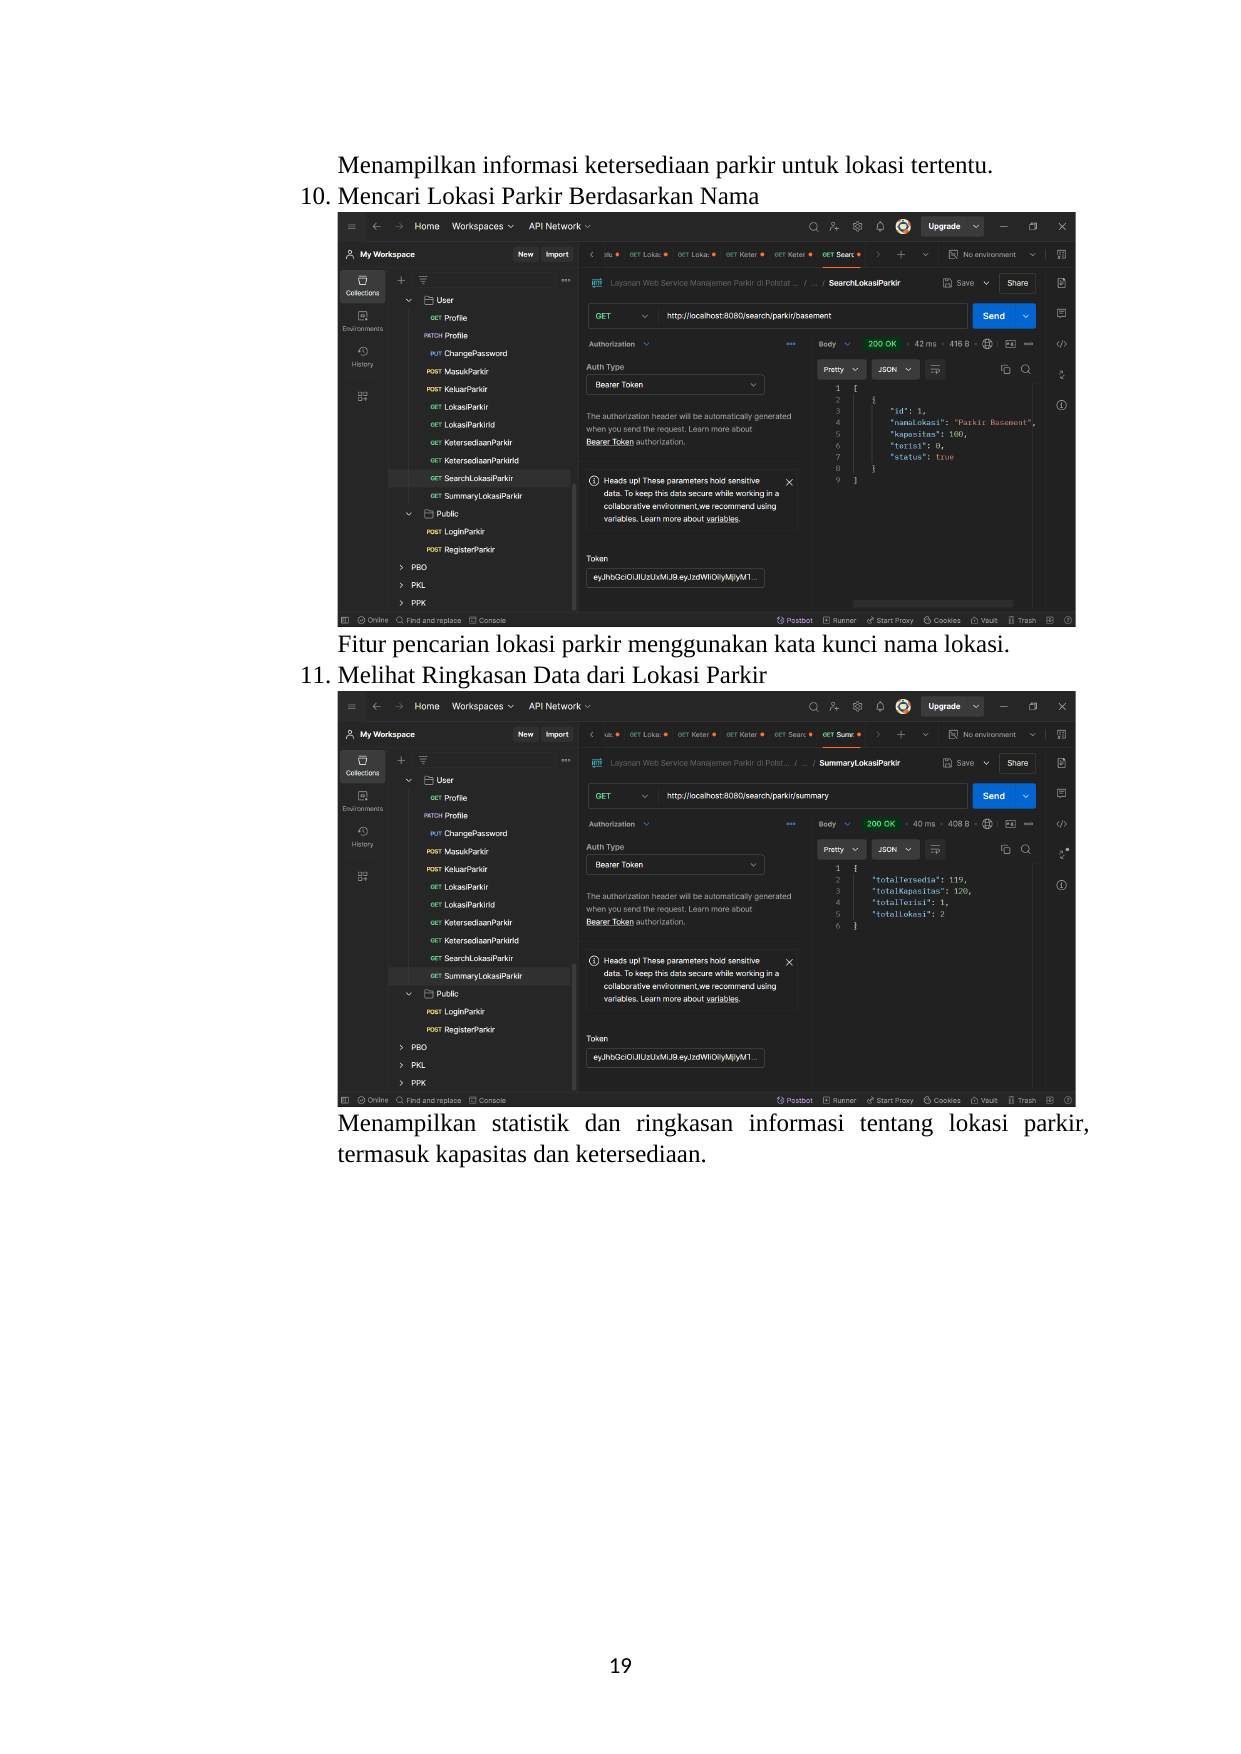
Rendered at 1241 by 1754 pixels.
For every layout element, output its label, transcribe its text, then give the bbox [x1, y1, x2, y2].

list Mencari Lokasi Parkir Berdasarkan Nama [300, 181, 1090, 210]
picture [337, 212, 1076, 627]
picture [337, 691, 1076, 1107]
list Menampilkan statistik dan ringkasan informasi tentang lokasi parkir, termasuk kapasitas dan ketersediaan. [337, 1108, 1090, 1168]
list Menampilkan informasi ketersediaan parkir untuk lokasi tertentu. [337, 150, 1090, 179]
list Fitur pencarian lokasi parkir menggunakan kata kunci nama lokasi. [337, 629, 1090, 658]
list Melihat Ringkasan Data dari Lokasi Parkir [300, 660, 1090, 689]
